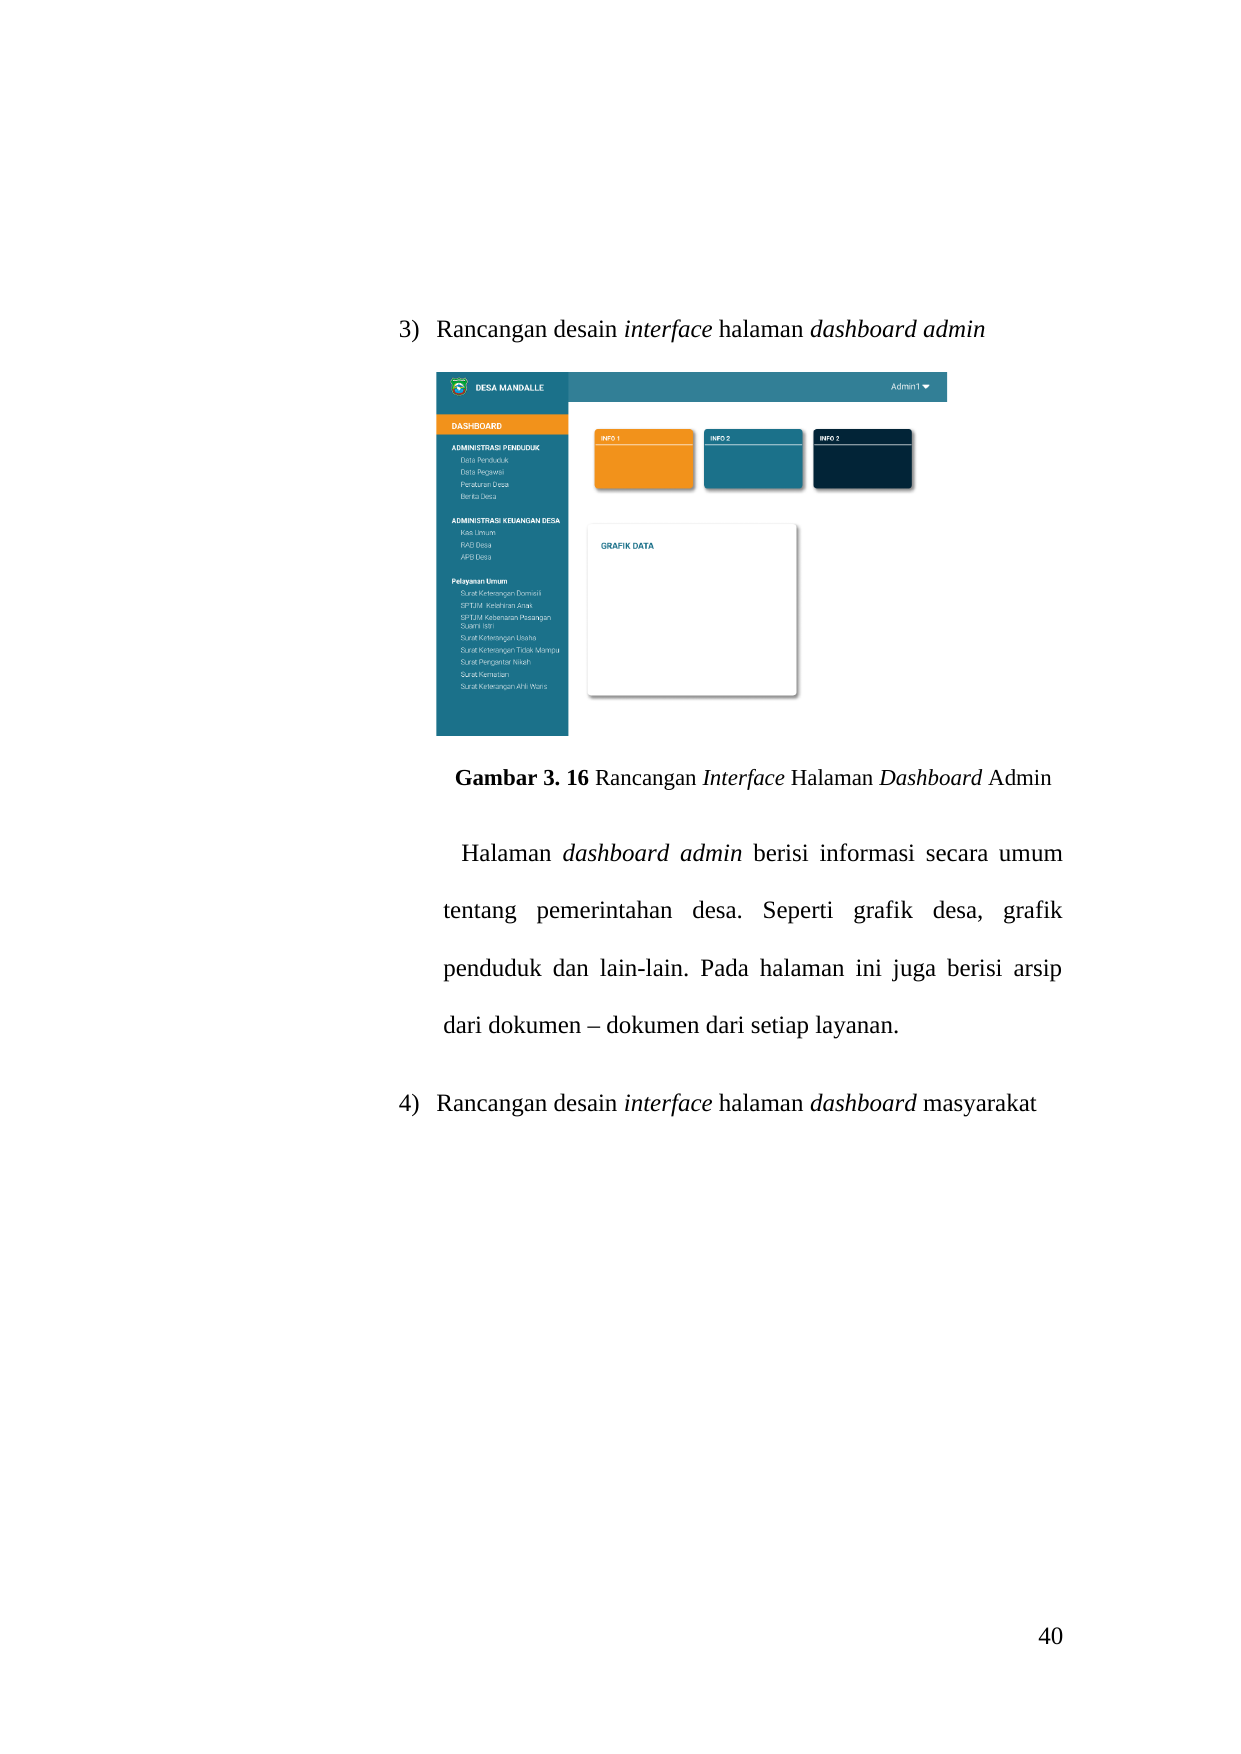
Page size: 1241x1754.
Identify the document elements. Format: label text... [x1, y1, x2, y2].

picture [436, 372, 948, 736]
text Gambar 3. 16 Rancangan Interface Halaman Dashboard Admin [368, 764, 1063, 790]
text Halaman dashboard admin berisi informasi secara umum tentang pemerintahan desa. Seperti grafik desa, grafik penduduk dan lain-lain. Pada halaman ini juga berisi arsip dari dokumen – dokumen dari setiap layanan. [443, 838, 1063, 1039]
list Rancangan desain interface halaman dashboard admin [399, 314, 1063, 343]
list Rancangan desain interface halaman dashboard masyarakat [399, 1088, 1063, 1117]
